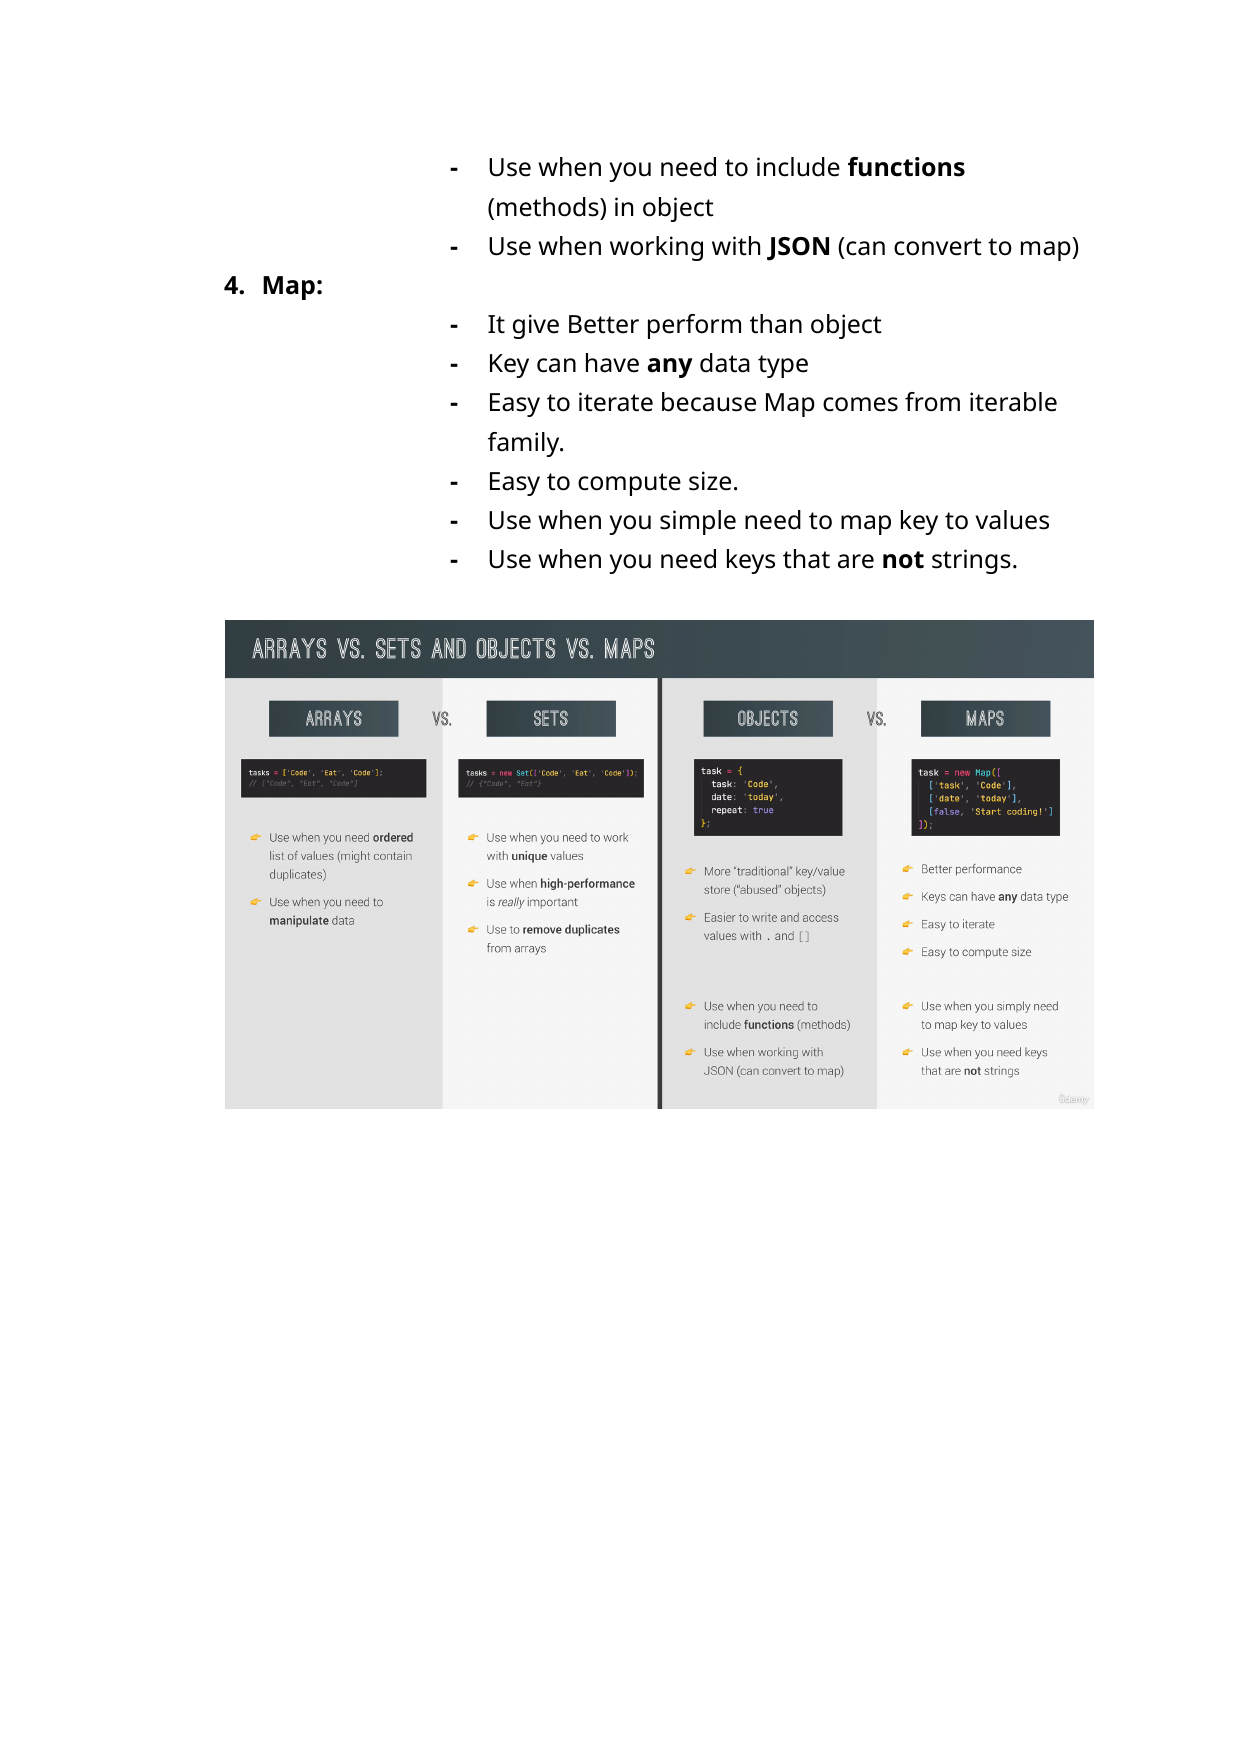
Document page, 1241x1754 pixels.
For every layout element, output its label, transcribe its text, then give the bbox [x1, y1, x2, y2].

list Use when you simple need to map key to values [450, 502, 1090, 537]
list Use when you need keys that are not strings. [450, 542, 1090, 576]
list Easy to iterate because Map comes from iterable family. [450, 385, 1090, 458]
picture [225, 620, 1094, 1109]
list Map: [224, 267, 1090, 302]
list Key can have any data type [450, 346, 1090, 380]
list It give Better perform than object [450, 307, 1090, 341]
list Easy to compute size. [450, 463, 1090, 497]
list Use when you need to include functions (methods) in object [450, 150, 1090, 223]
list Use when working with JSON (can convert to map) [450, 228, 1090, 262]
